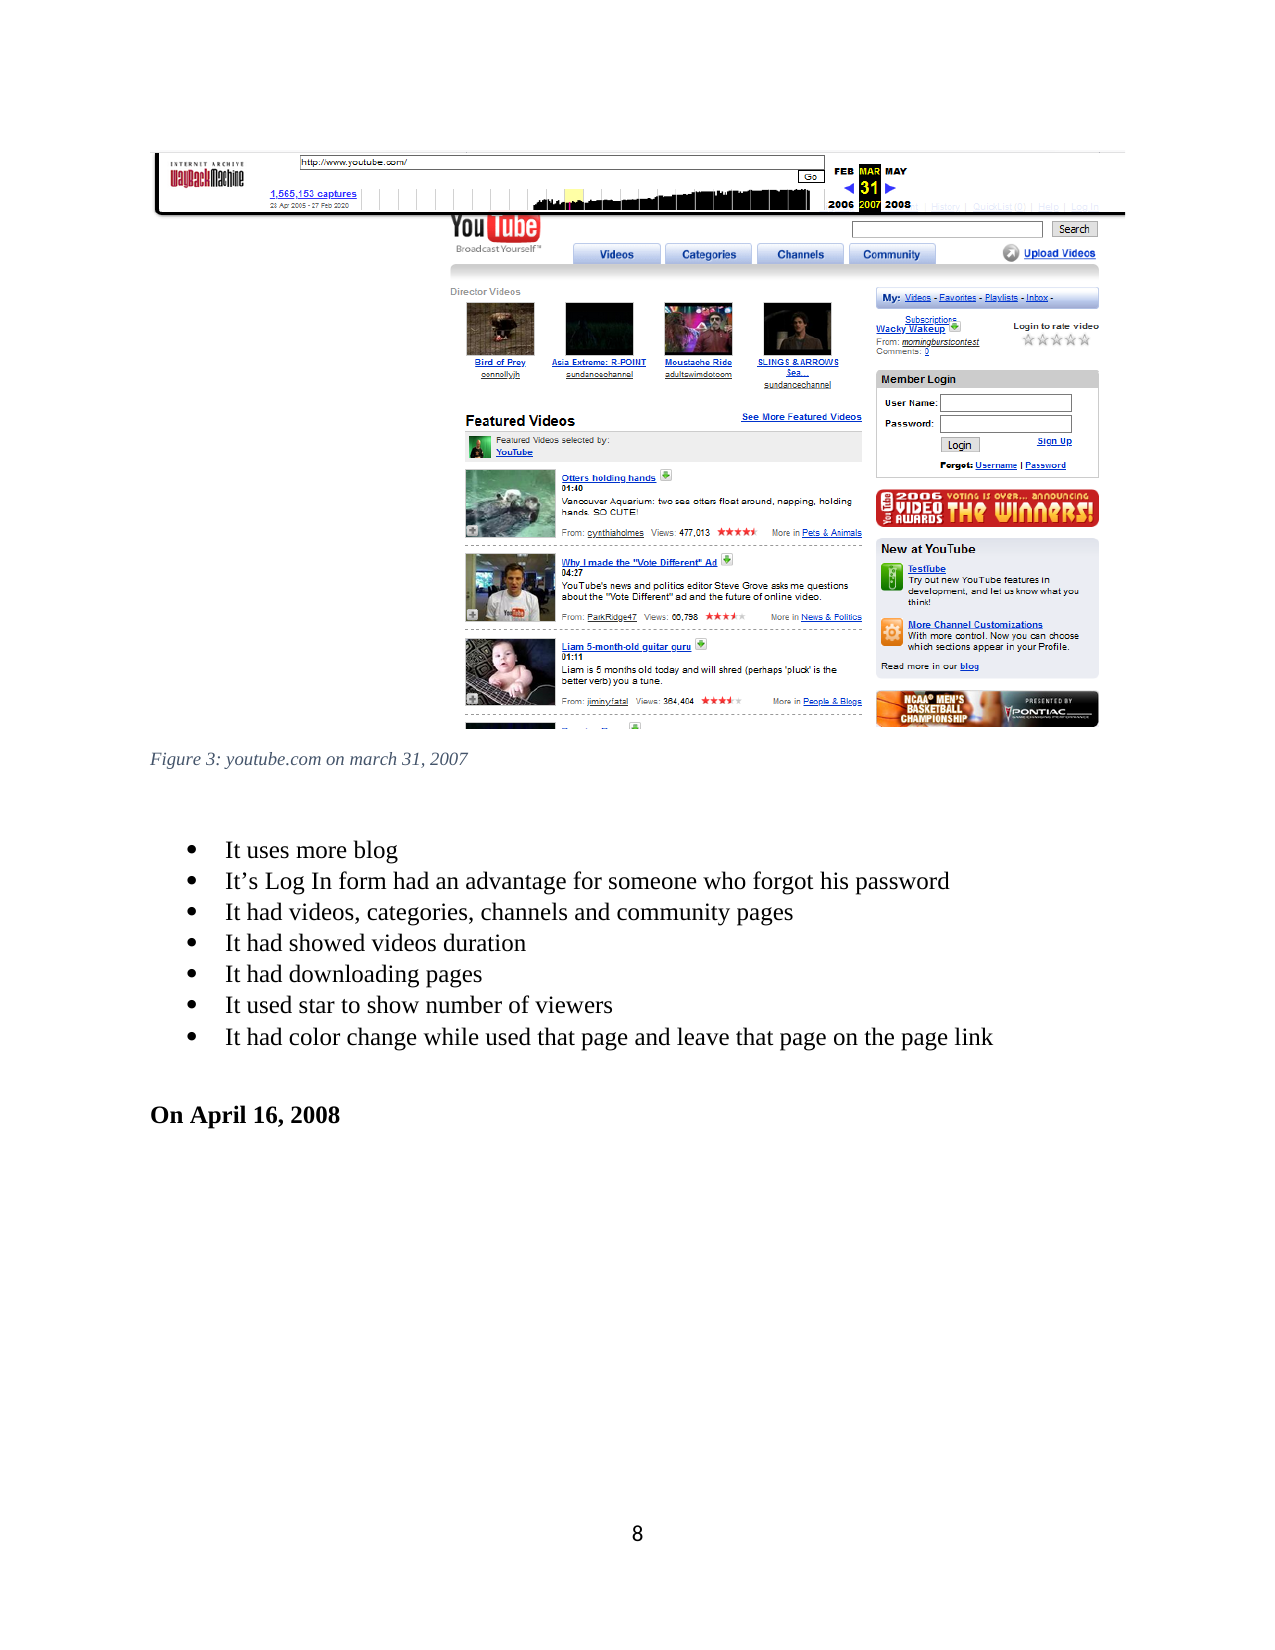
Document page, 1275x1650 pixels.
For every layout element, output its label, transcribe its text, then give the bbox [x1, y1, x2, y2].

list It’s Log In form had an advantage for someone who forgot his password [187, 866, 1125, 895]
list It uses more blog [187, 835, 1125, 864]
list It had downloading pages [187, 959, 1125, 988]
list It used star to show number of viewers [187, 991, 1125, 1019]
subtitle On April 16, 2008 [150, 1100, 1125, 1129]
list It had videos, categories, channels and community pages [187, 897, 1125, 926]
list It had color change while used that page and leave that page on the page link [187, 1022, 1125, 1050]
list It had showed videos duration [187, 928, 1125, 957]
text Figure 3: youtube.com on march 31, 2007 [150, 748, 1125, 769]
picture [150, 150, 1125, 729]
